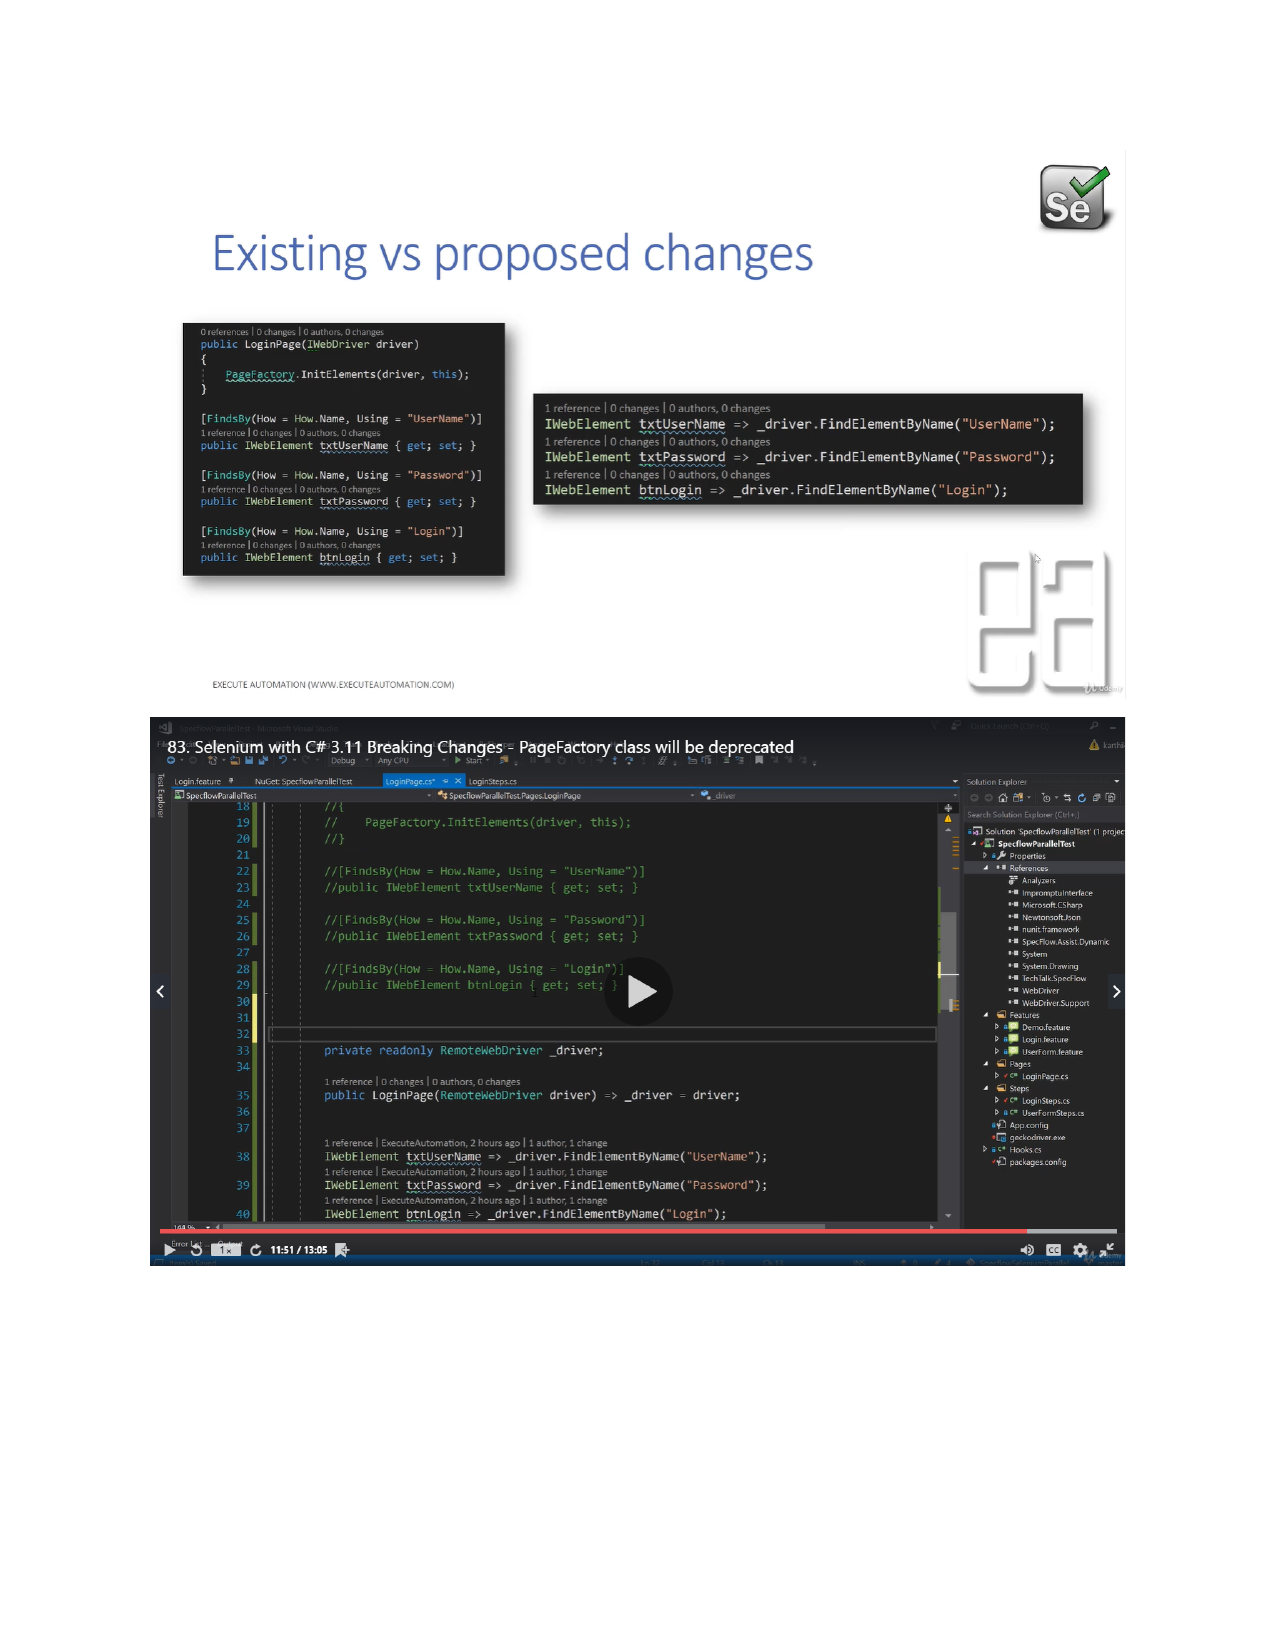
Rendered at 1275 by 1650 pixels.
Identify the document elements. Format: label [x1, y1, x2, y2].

picture [150, 717, 1125, 1266]
picture [150, 150, 1125, 699]
